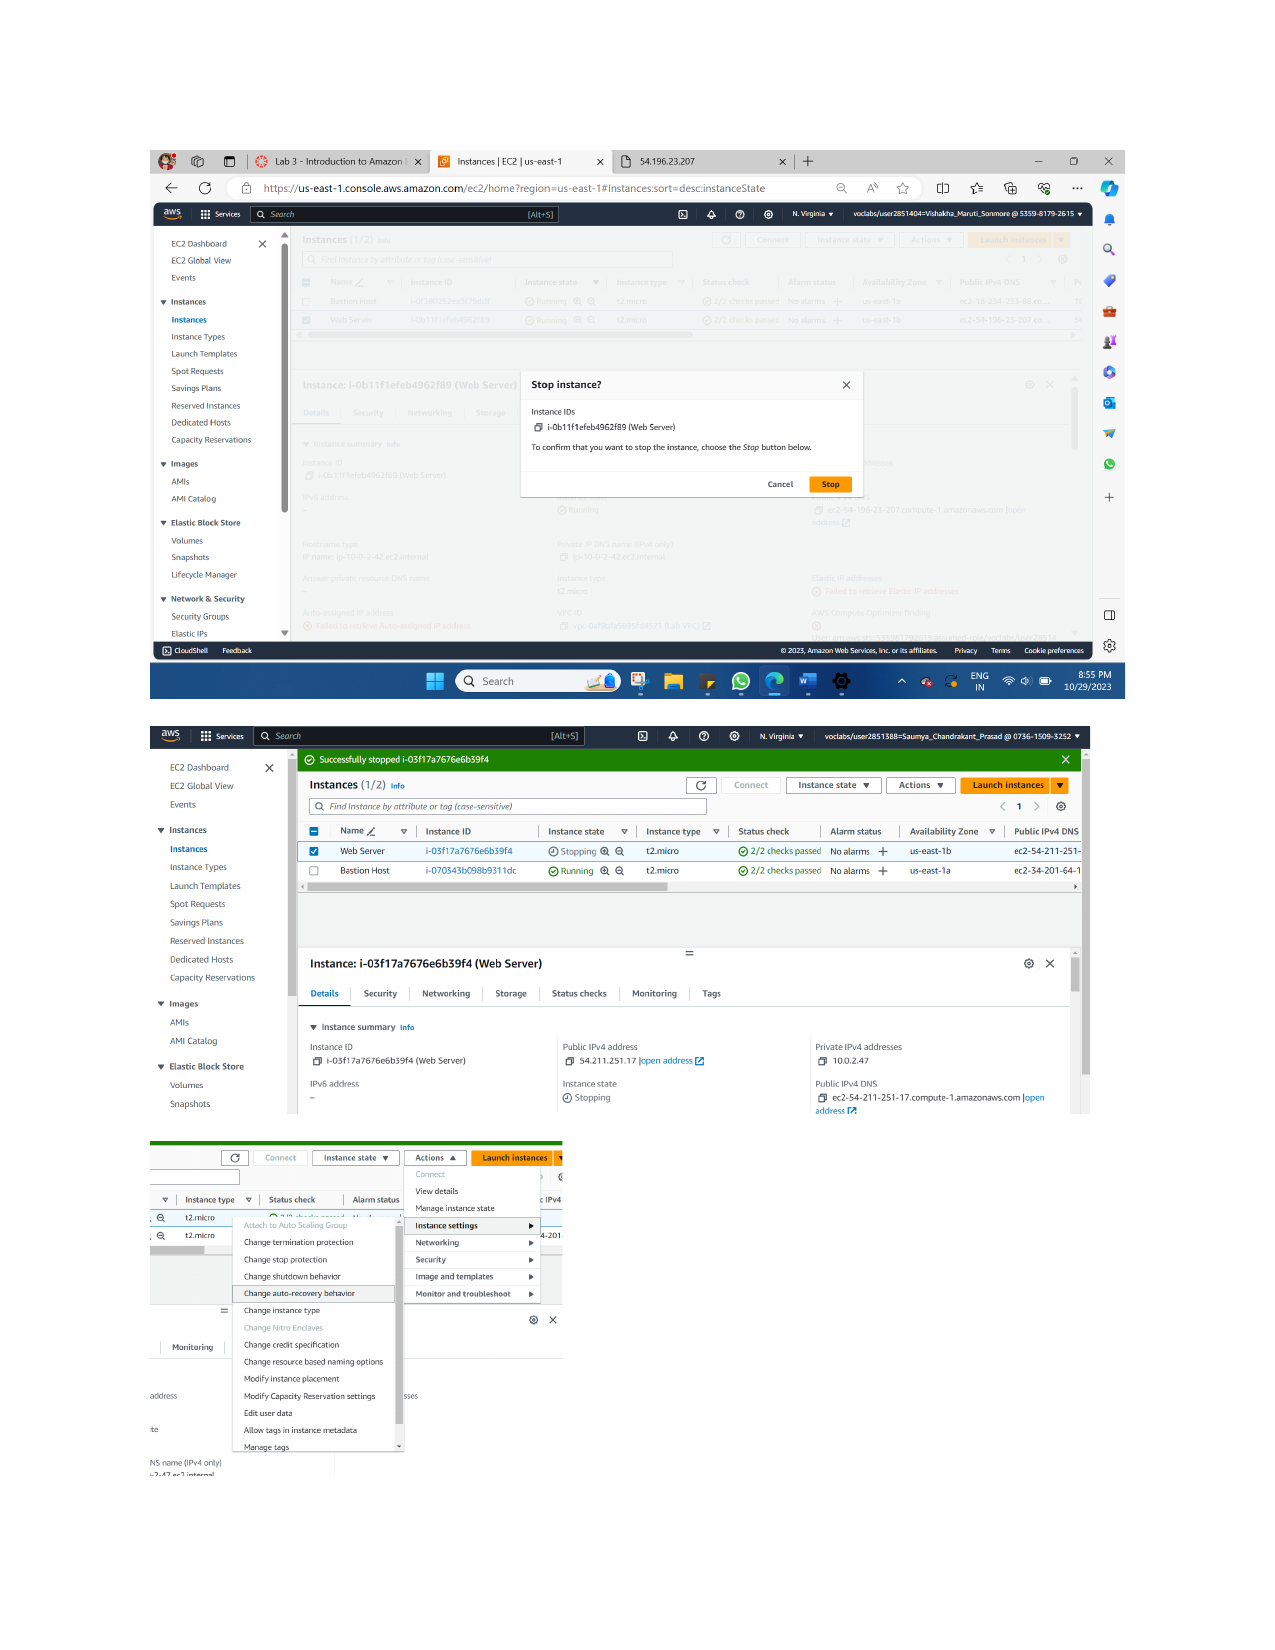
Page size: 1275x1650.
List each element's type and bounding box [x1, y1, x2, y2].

picture [150, 150, 1125, 699]
picture [150, 726, 1091, 1114]
picture [150, 1141, 563, 1476]
